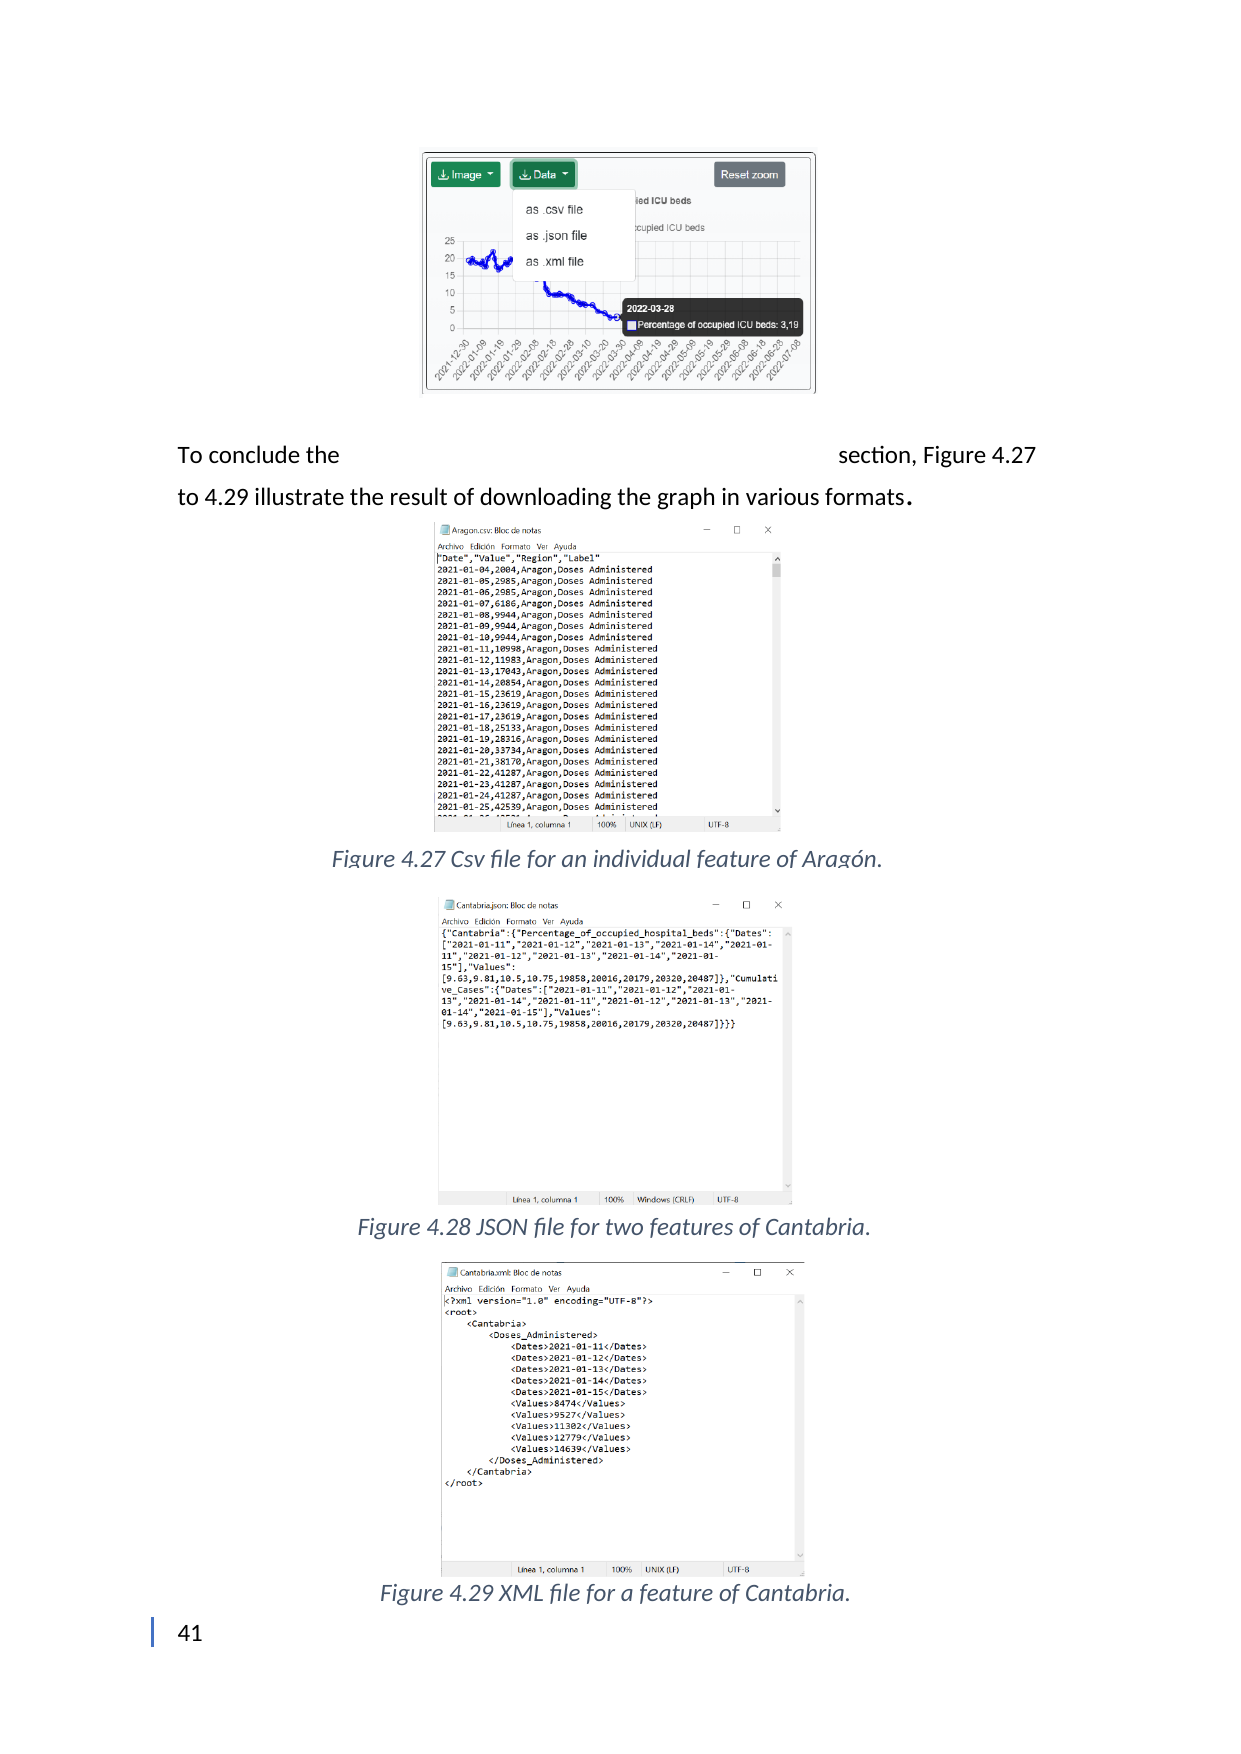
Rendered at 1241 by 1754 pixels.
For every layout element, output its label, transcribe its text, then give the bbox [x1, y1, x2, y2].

picture [419, 147, 818, 398]
picture [438, 897, 793, 1205]
text To conclude the section, Figure 4.27 to 4.29 illustrate the result of downloading the graph in various formats. [177, 440, 1063, 514]
picture [434, 522, 781, 832]
picture [441, 1262, 805, 1576]
